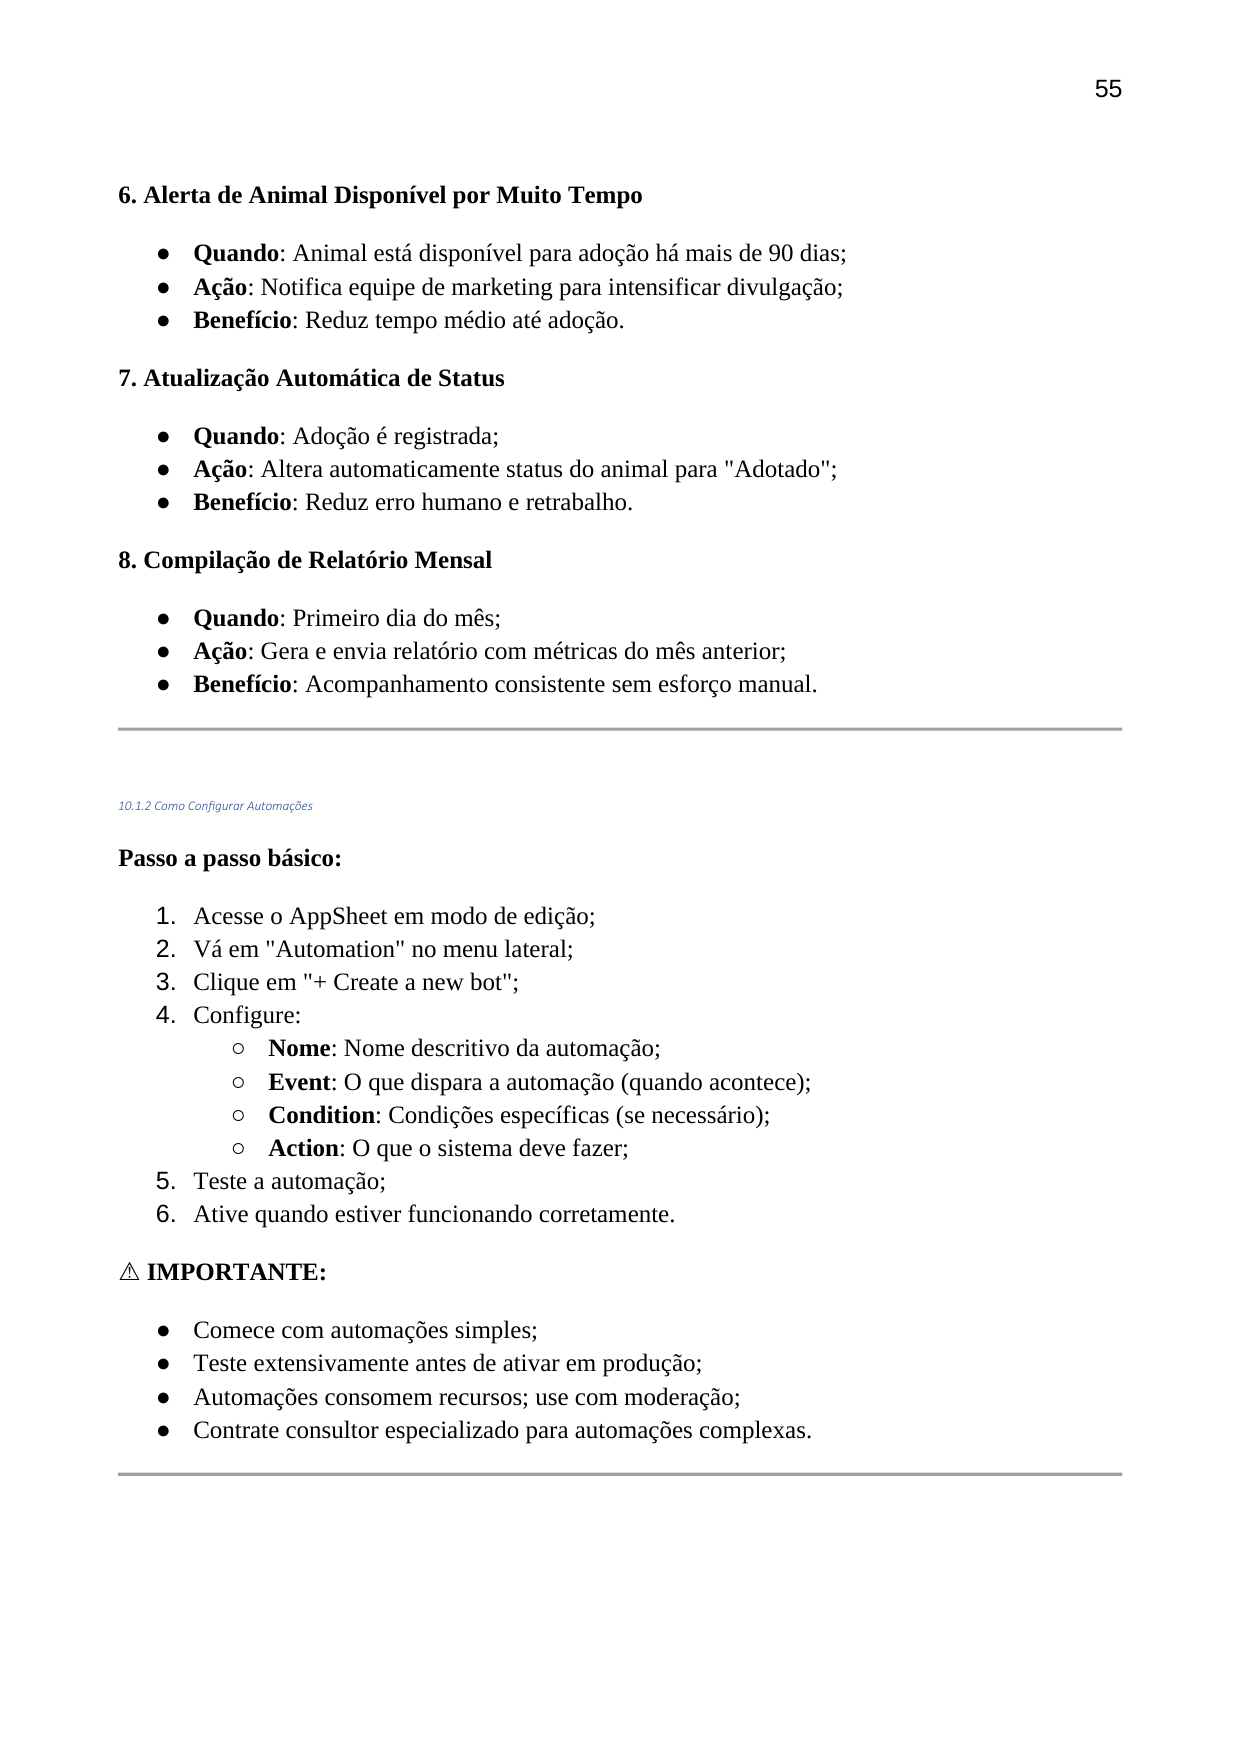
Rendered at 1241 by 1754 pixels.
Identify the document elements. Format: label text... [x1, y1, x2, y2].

list Quando: Adoção é registrada; [156, 421, 1122, 450]
list Benefício: Reduz erro humano e retrabalho. [156, 487, 1122, 516]
text ⚠️ IMPORTANTE: [118, 1257, 1122, 1286]
list Contrate consultor especializado para automações complexas. [156, 1414, 1122, 1443]
text 6. Alerta de Animal Disponível por Muito Tempo [118, 180, 1122, 209]
list Automações consomem recursos; use com moderação; [156, 1381, 1122, 1410]
list Acesse o AppSheet em modo de edição; [156, 901, 1122, 930]
subtitle 10.1.2 Como Configurar Automações [118, 786, 1122, 814]
list Event: O que dispara a automação (quando acontece); [231, 1066, 1122, 1095]
list Comece com automações simples; [156, 1315, 1122, 1344]
list Teste a automação; [156, 1166, 1122, 1195]
list Clique em "+ Create a new bot"; [156, 967, 1122, 996]
text 7. Atualização Automática de Status [118, 363, 1122, 392]
list Configure: [156, 1000, 1122, 1029]
list Vá em "Automation" no menu lateral; [156, 934, 1122, 963]
list Ative quando estiver funcionando corretamente. [156, 1199, 1122, 1228]
list Nome: Nome descritivo da automação; [231, 1033, 1122, 1062]
list Benefício: Reduz tempo médio até adoção. [156, 305, 1122, 333]
list Action: O que o sistema deve fazer; [231, 1133, 1122, 1162]
list Quando: Primeiro dia do mês; [156, 603, 1122, 632]
list Ação: Notifica equipe de marketing para intensificar divulgação; [156, 272, 1122, 300]
list Teste extensivamente antes de ativar em produção; [156, 1348, 1122, 1377]
list Ação: Gera e envia relatório com métricas do mês anterior; [156, 636, 1122, 665]
text 8. Compilação de Relatório Mensal [118, 545, 1122, 574]
list Ação: Altera automaticamente status do animal para "Adotado"; [156, 454, 1122, 483]
text Passo a passo básico: [118, 843, 1122, 872]
list Quando: Animal está disponível para adoção há mais de 90 dias; [156, 238, 1122, 267]
list Benefício: Acompanhamento consistente sem esforço manual. [156, 669, 1122, 698]
list Condition: Condições específicas (se necessário); [231, 1099, 1122, 1128]
